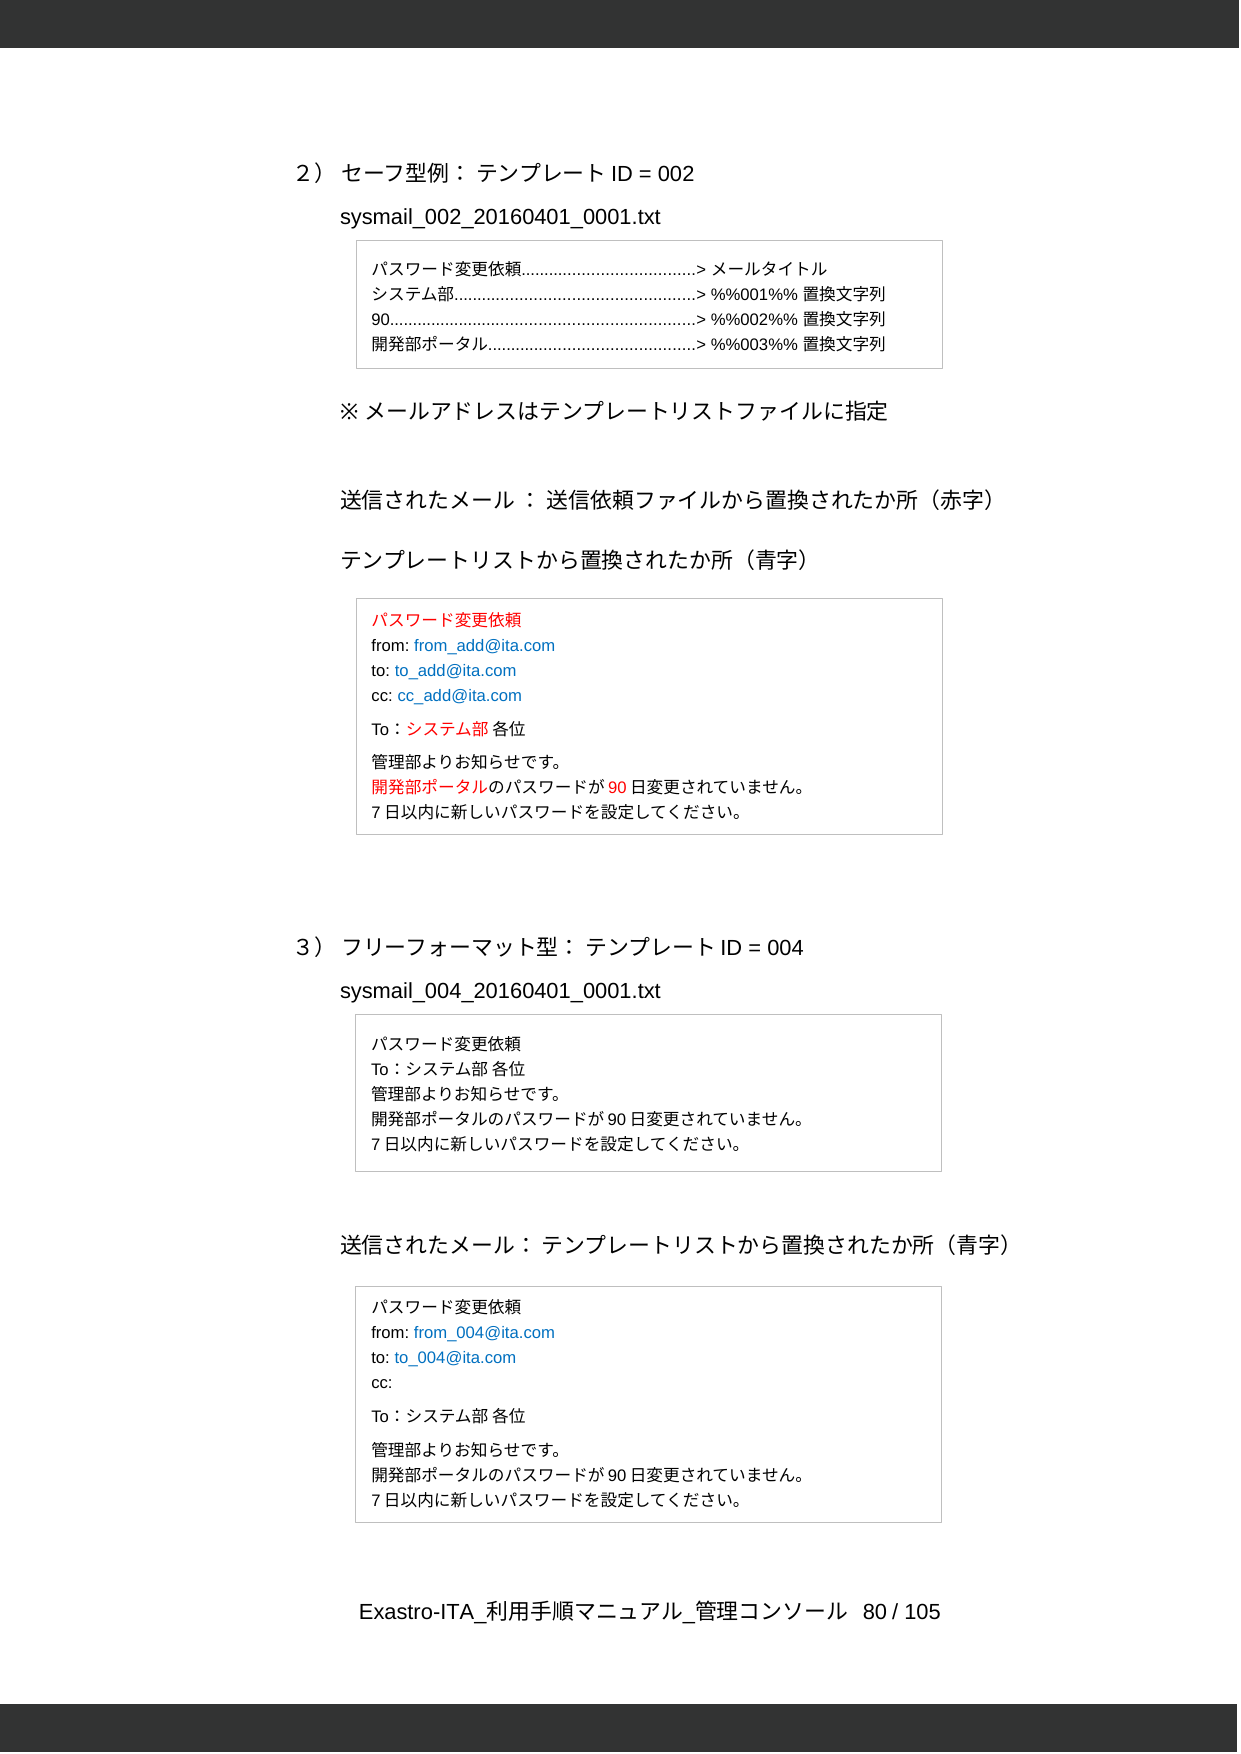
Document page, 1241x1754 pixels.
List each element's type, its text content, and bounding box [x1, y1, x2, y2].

text ※ メールアドレスはテンプレートリストファイルに指定 [292, 380, 1152, 440]
text 送信されたメール： テンプレートリストから置換されたか所（青字） [292, 1214, 1152, 1274]
picture [0, 1704, 1237, 1752]
text 送信されたメール ： 送信依頼ファイルから置換されたか所（赤字） [292, 469, 1152, 529]
text テンプレートリストから置換されたか所（青字） [292, 529, 1152, 589]
text sysmail_004_20160401_0001.txt [292, 976, 1152, 1006]
text ２） セーフ型例： テンプレートID = 002 [292, 142, 1152, 201]
picture [0, 0, 1239, 48]
text ３） フリーフォーマット型： テンプレートID = 004 [292, 916, 1152, 976]
text sysmail_002_20160401_0001.txt [292, 201, 1152, 231]
